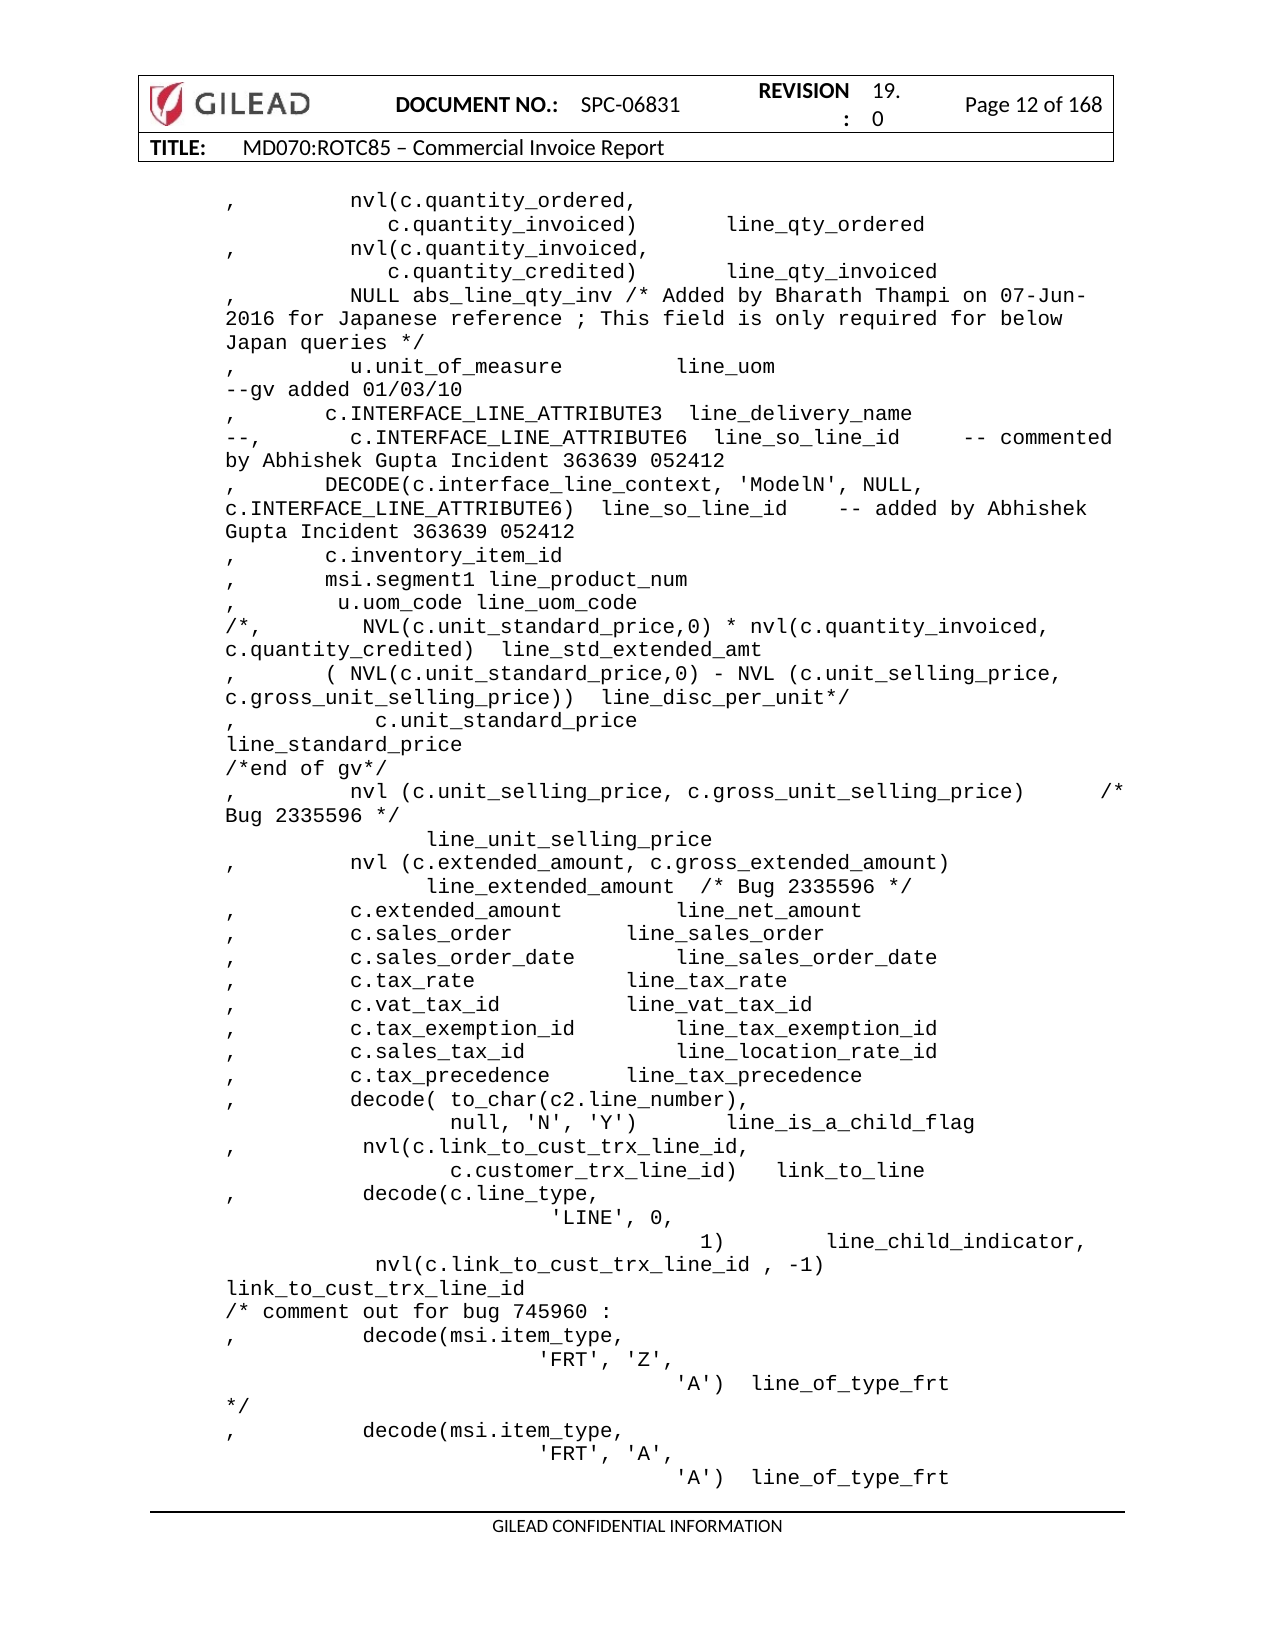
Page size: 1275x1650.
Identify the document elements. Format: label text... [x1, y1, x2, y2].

text , nvl(c.quantity_invoiced, [225, 237, 1125, 261]
text 'A') line_of_type_frt [225, 1372, 1125, 1396]
text , c.INTERFACE_LINE_ATTRIBUTE3 line_delivery_name [225, 403, 1125, 427]
text c.quantity_credited) line_qty_invoiced [225, 261, 1125, 285]
text , nvl (c.unit_selling_price, c.gross_unit_selling_price) /* Bug 2335596 */ [225, 781, 1125, 829]
text , c.tax_exemption_id line_tax_exemption_id [225, 1018, 1125, 1041]
text 'LINE', 0, [225, 1207, 1125, 1231]
text */ [225, 1396, 1125, 1420]
text , u.uom_code line_uom_code [225, 592, 1125, 616]
text 'FRT', 'Z', [225, 1349, 1125, 1372]
text , decode(c.line_type, [225, 1183, 1125, 1207]
text , decode(msi.item_type, [225, 1420, 1125, 1443]
text , nvl(c.link_to_cust_trx_line_id, [225, 1136, 1125, 1160]
text , c.unit_standard_price line_standard_price [225, 710, 1125, 758]
text line_unit_selling_price [225, 829, 1125, 852]
text /*end of gv*/ [225, 758, 1125, 781]
text 1) line_child_indicator, [225, 1231, 1125, 1254]
text line_extended_amount /* Bug 2335596 */ [225, 876, 1125, 899]
text , c.sales_order_date line_sales_order_date [225, 947, 1125, 971]
text /*, NVL(c.unit_standard_price,0) * nvl(c.quantity_invoiced, c.quantity_credited) line_std_extended_amt [225, 616, 1125, 663]
text , nvl(c.quantity_ordered, [225, 190, 1125, 214]
text , DECODE(c.interface_line_context, 'ModelN', NULL, c.INTERFACE_LINE_ATTRIBUTE6) line_so_line_id -- added by Abhishek Gupta Incident 363639 052412 [225, 474, 1125, 545]
text , decode( to_char(c2.line_number), [225, 1089, 1125, 1112]
text , c.sales_order line_sales_order [225, 923, 1125, 947]
text , NULL abs_line_qty_inv /* Added by Bharath Thampi on 07-Jun-2016 for Japanese reference ; This field is only required for below Japan queries */ [225, 285, 1125, 356]
text null, 'N', 'Y') line_is_a_child_flag [225, 1112, 1125, 1136]
text nvl(c.link_to_cust_trx_line_id , -1) link_to_cust_trx_line_id [225, 1254, 1125, 1302]
text , ( NVL(c.unit_standard_price,0) - NVL (c.unit_selling_price, c.gross_unit_selling_price)) line_disc_per_unit*/ [225, 663, 1125, 710]
text /* comment out for bug 745960 : [225, 1302, 1125, 1325]
picture [150, 82, 310, 126]
text c.quantity_invoiced) line_qty_ordered [225, 214, 1125, 237]
text --gv added 01/03/10 [225, 379, 1125, 403]
text , c.extended_amount line_net_amount [225, 899, 1125, 923]
text --, c.INTERFACE_LINE_ATTRIBUTE6 line_so_line_id -- commented by Abhishek Gupta Incident 363639 052412 [225, 427, 1125, 474]
text , c.inventory_item_id [225, 545, 1125, 568]
text , u.unit_of_measure line_uom [225, 356, 1125, 379]
text , c.vat_tax_id line_vat_tax_id [225, 994, 1125, 1018]
text 'A') line_of_type_frt [225, 1467, 1125, 1491]
text , c.sales_tax_id line_location_rate_id [225, 1041, 1125, 1065]
text c.customer_trx_line_id) link_to_line [225, 1160, 1125, 1183]
text , decode(msi.item_type, [225, 1325, 1125, 1349]
text , nvl (c.extended_amount, c.gross_extended_amount) [225, 852, 1125, 876]
text , msi.segment1 line_product_num [225, 568, 1125, 592]
text , c.tax_precedence line_tax_precedence [225, 1065, 1125, 1089]
text 'FRT', 'A', [225, 1443, 1125, 1467]
text , c.tax_rate line_tax_rate [225, 971, 1125, 994]
